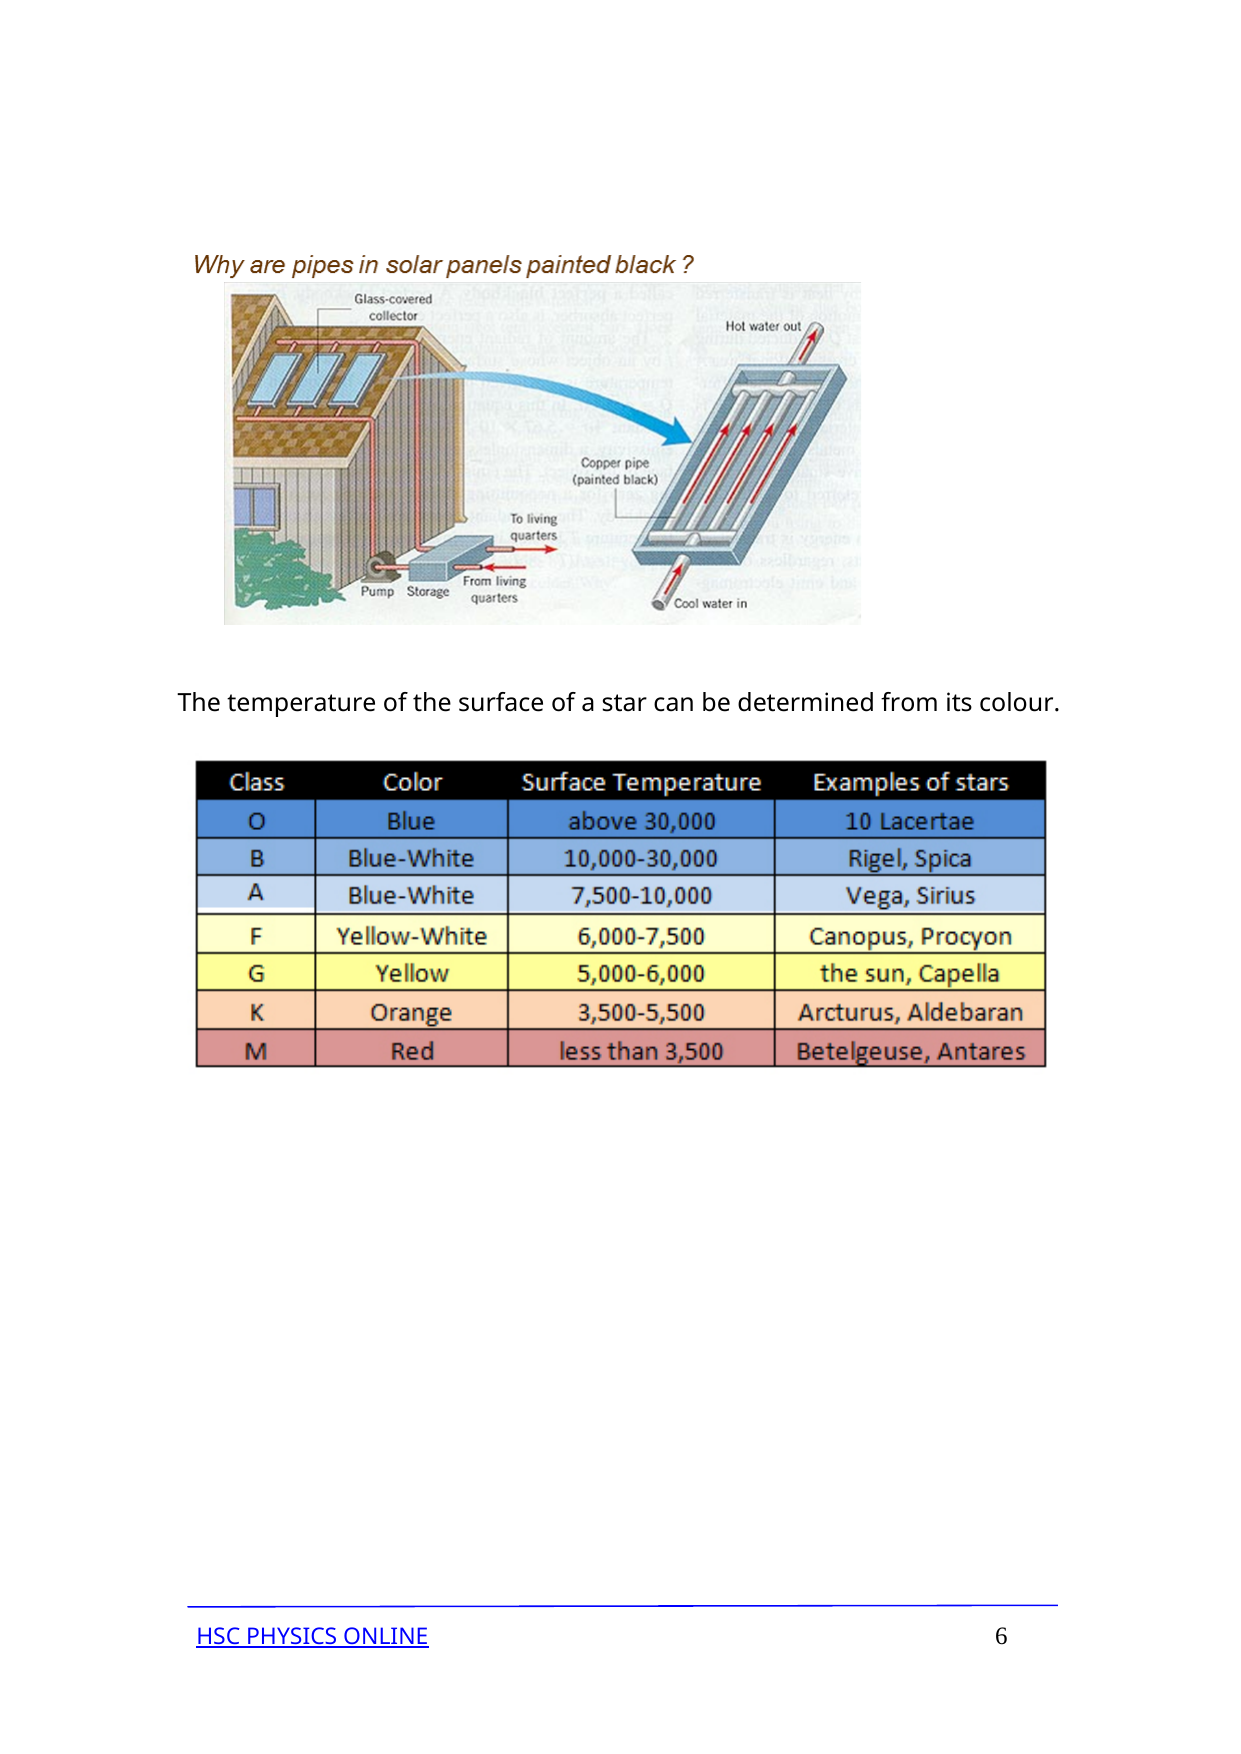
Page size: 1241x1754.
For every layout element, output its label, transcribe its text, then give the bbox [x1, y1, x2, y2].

picture [187, 752, 1053, 1075]
text The temperature of the surface of a star can be determined from its colour. [177, 684, 1063, 719]
picture [177, 240, 862, 625]
